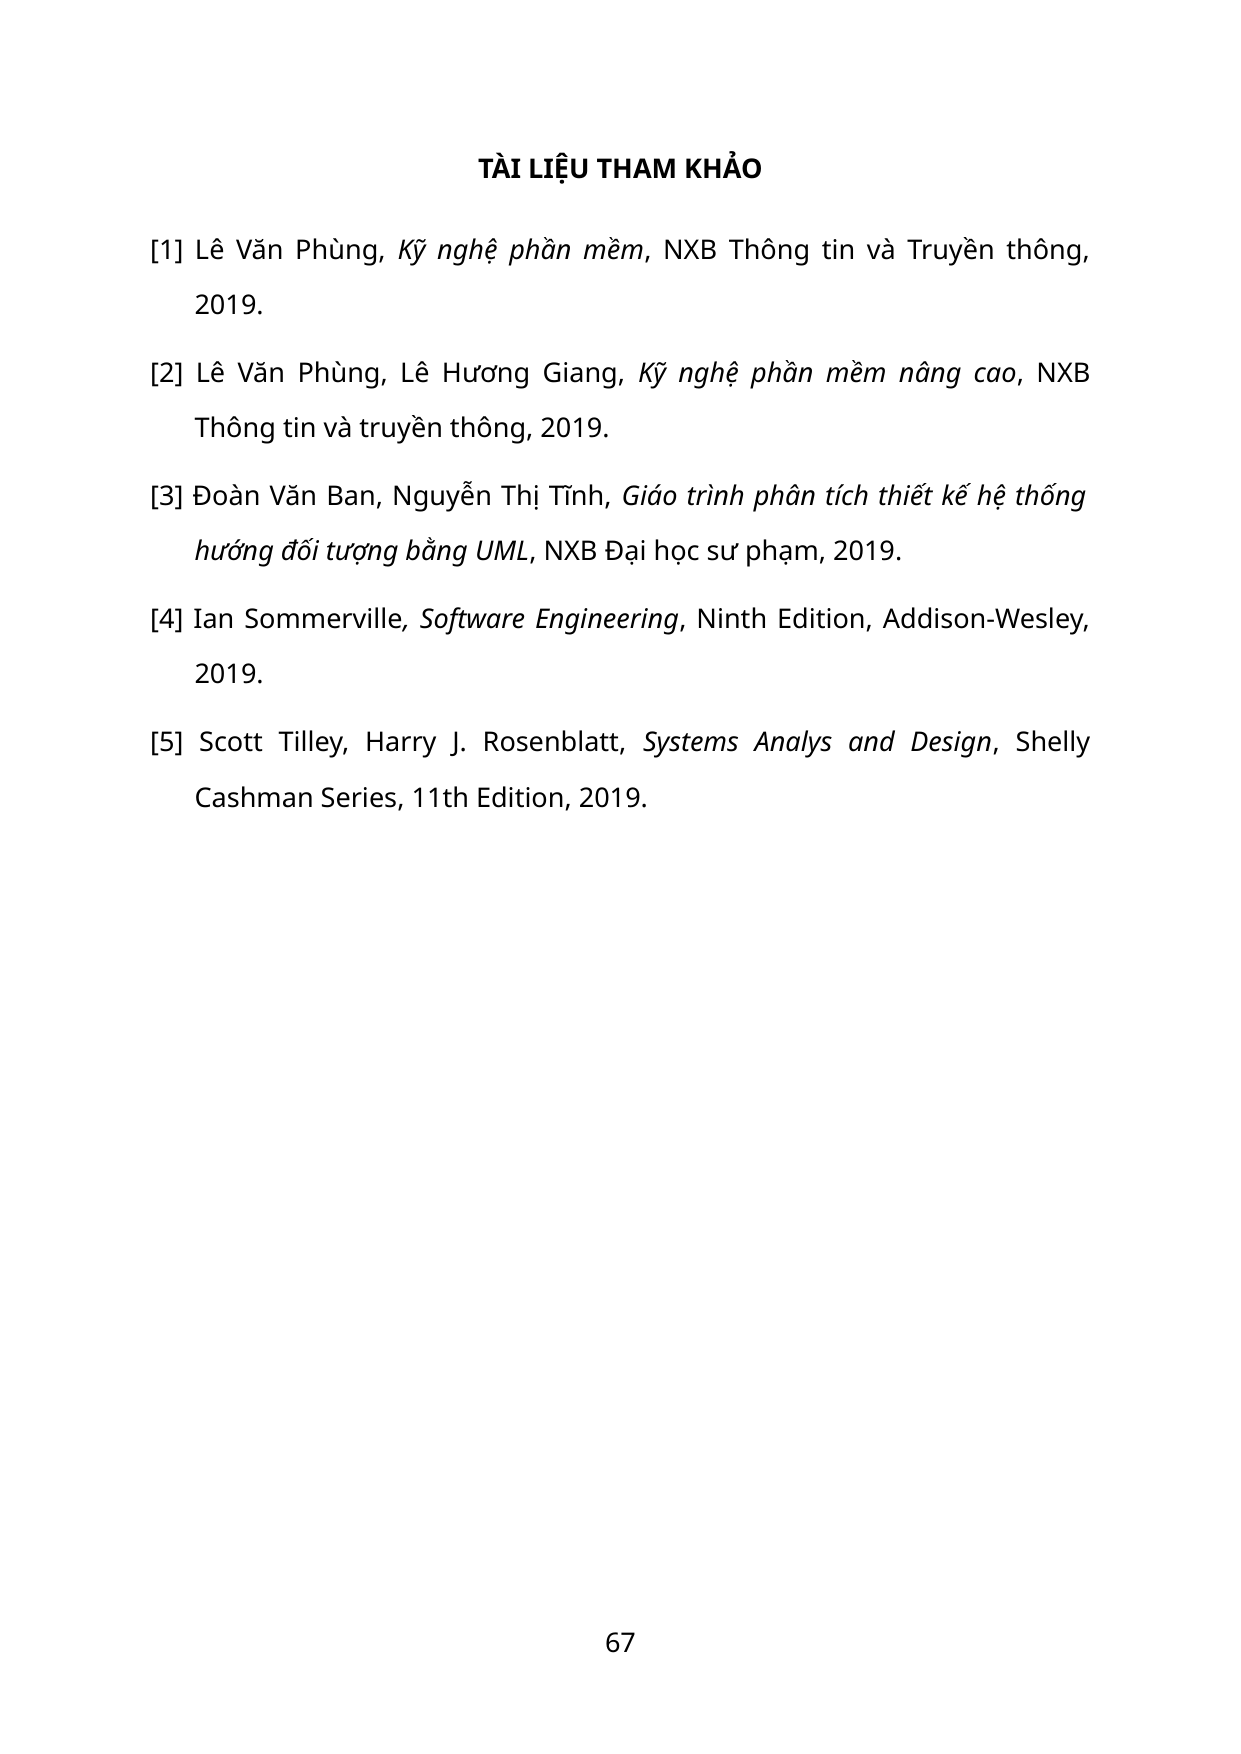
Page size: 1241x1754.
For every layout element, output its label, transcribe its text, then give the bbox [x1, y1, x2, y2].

subtitle TÀI LIỆU THAM KHẢO [150, 150, 1090, 187]
text [3] Đoàn Văn Ban, Nguyễn Thị Tĩnh, Giáo trình phân tích thiết kế hệ thống hướng đối tượng bằng UML, NXB Đại học sư phạm, 2019. [150, 477, 1090, 569]
text [5] Scott Tilley, Harry J. Rosenblatt, Systems Analys and Design, Shelly Cashman Series, 11th Edition, 2019. [150, 723, 1090, 815]
text [1] Lê Văn Phùng, Kỹ nghệ phần mềm, NXB Thông tin và Truyền thông, 2019. [150, 230, 1090, 322]
text [4] Ian Sommerville, Software Engineering, Ninth Edition, Addison-Wesley, 2019. [150, 600, 1090, 692]
text [2] Lê Văn Phùng, Lê Hương Giang, Kỹ nghệ phần mềm nâng cao, NXB Thông tin và truyền thông, 2019. [150, 353, 1090, 446]
